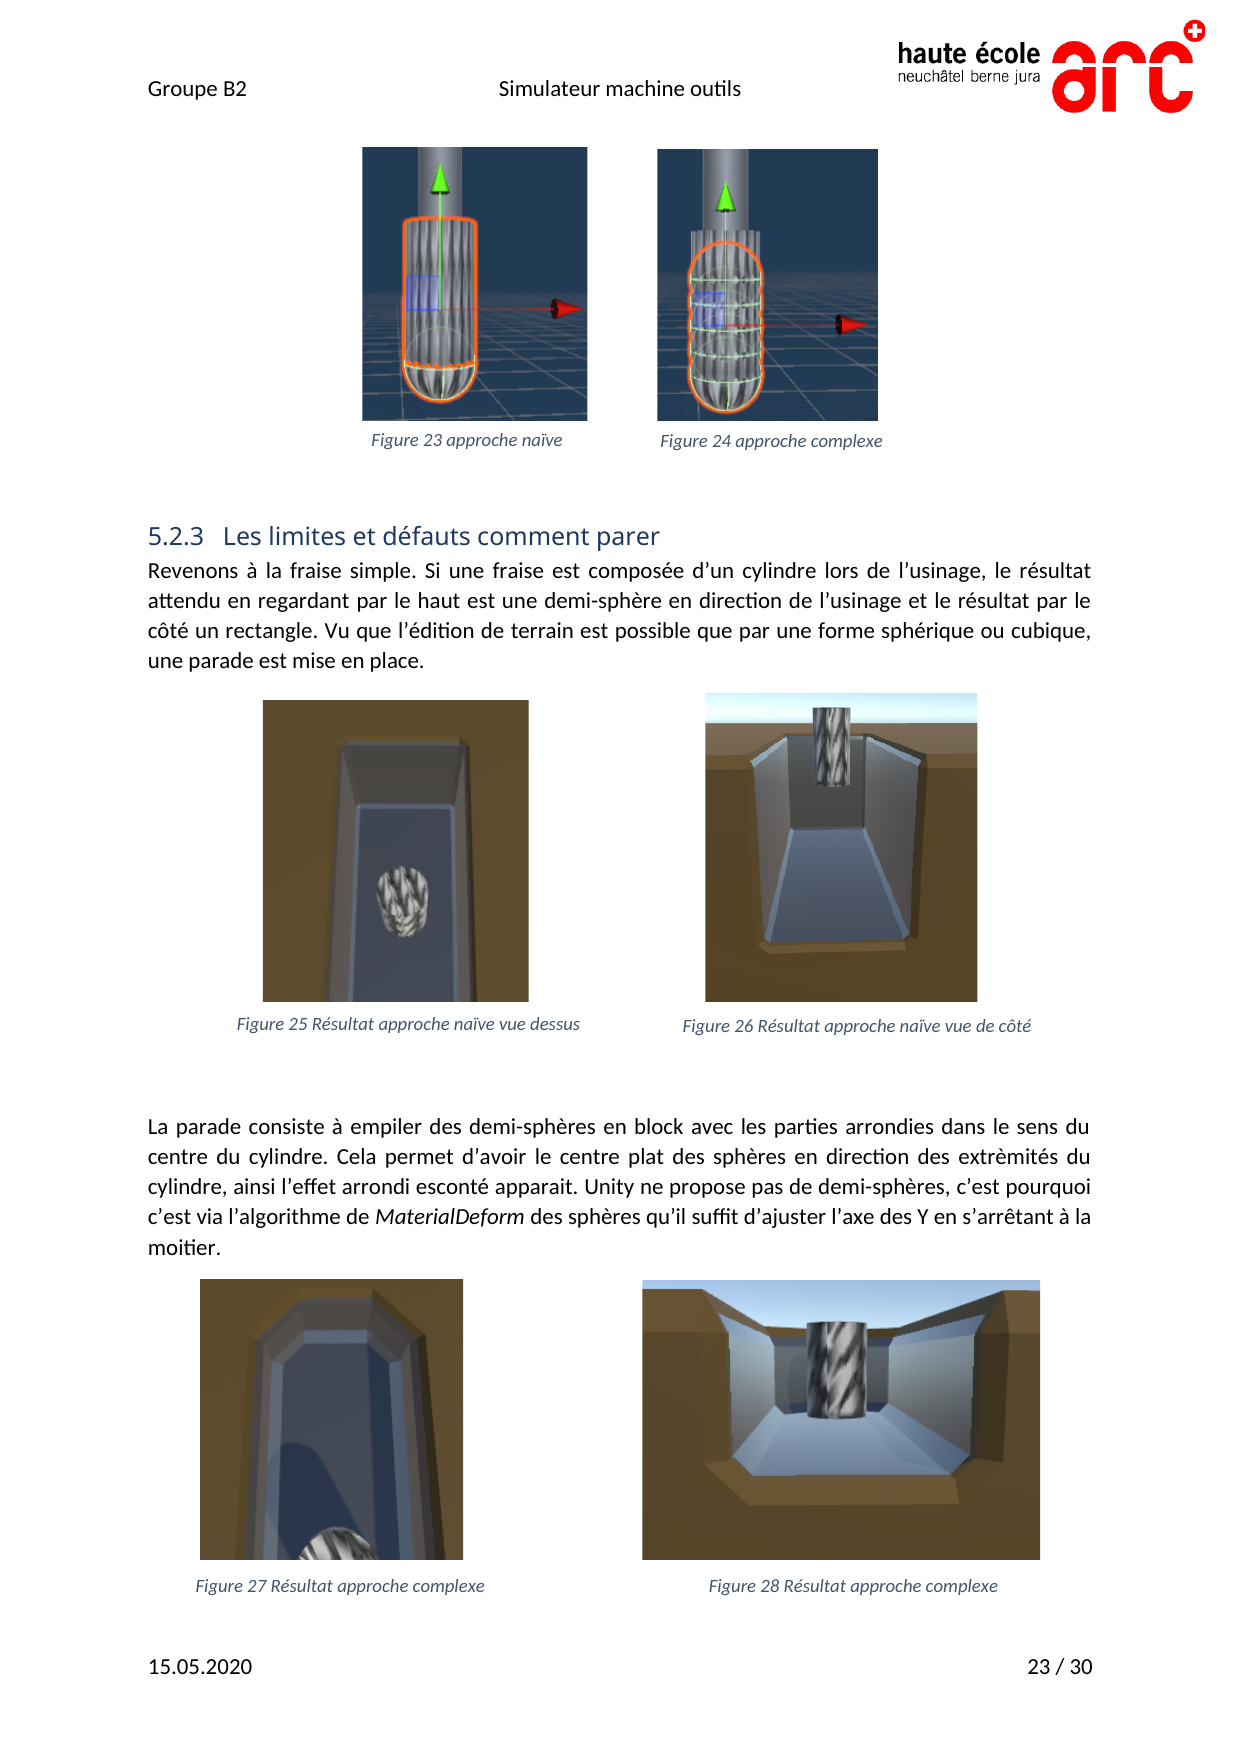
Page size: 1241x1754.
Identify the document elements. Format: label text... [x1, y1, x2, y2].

text Revenons à la fraise simple. Si une fraise est composée d’un cylindre lors de l’usinage, le résultat attendu en regardant par le haut est une demi-sphère en direction de l’usinage et le résultat par le côté un rectangle. Vu que l’édition de terrain est possible que par une forme sphérique ou cubique, une parade est mise en place. [148, 556, 1093, 674]
picture [200, 1279, 464, 1560]
text La parade consiste à empiler des demi-sphères en block avec les parties arrondies dans le sens du centre du cylindre. Cela permet d’avoir le centre plat des sphères en direction des extrèmités du cylindre, ainsi l’effet arrondi esconté apparait. Unity ne propose pas de demi-sphères, c’est pourquoi c’est via l’algorithme de MaterialDeform des sphères qu’il suffit d’ajuster l’axe des Y en s’arrêtant à la moitier. [148, 1112, 1093, 1261]
picture [657, 149, 878, 421]
picture [898, 19, 1206, 113]
picture [362, 147, 588, 421]
picture [705, 693, 978, 1002]
subtitle Les limites et défauts comment parer [148, 519, 1093, 553]
picture [262, 700, 529, 1002]
picture [642, 1280, 1041, 1560]
